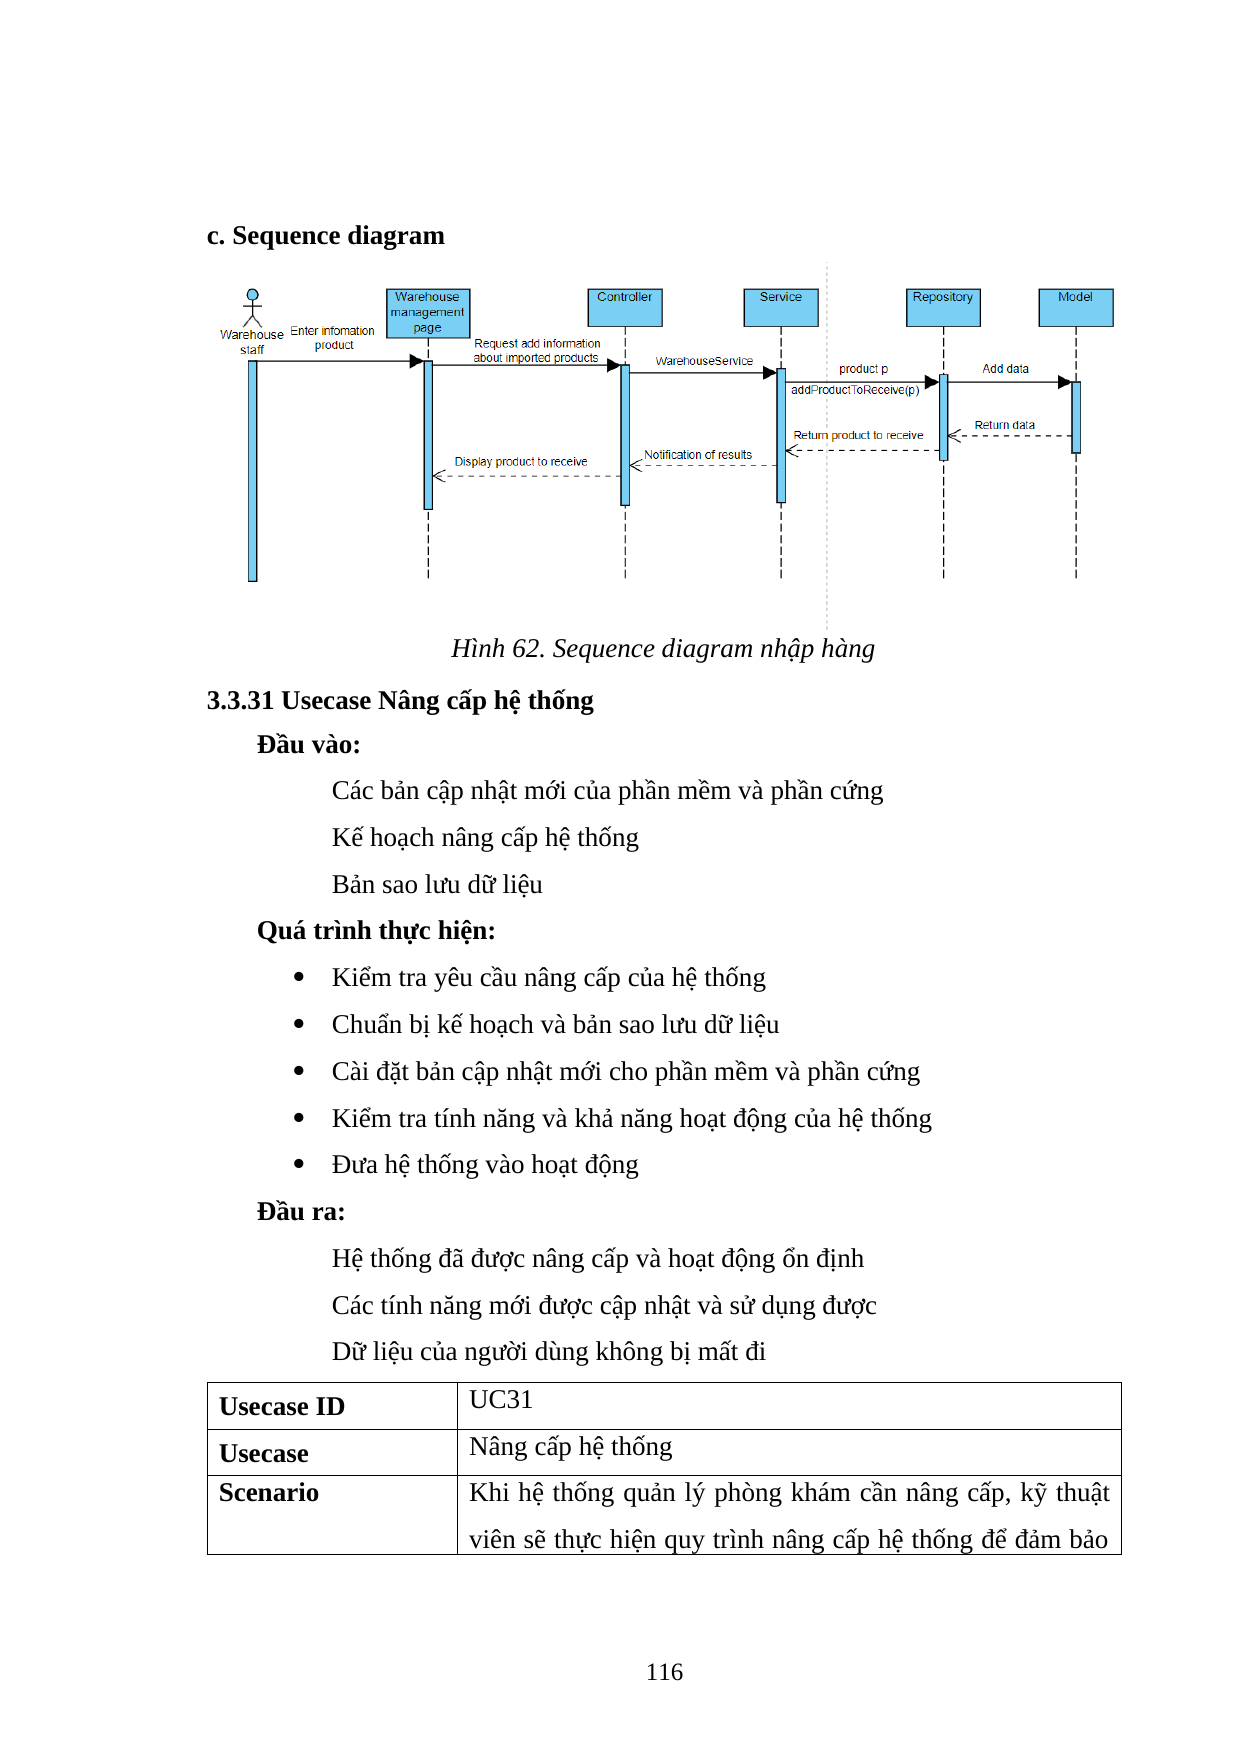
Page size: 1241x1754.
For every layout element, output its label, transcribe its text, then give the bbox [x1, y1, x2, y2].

subtitle c. Sequence diagram [207, 219, 1122, 250]
list Chuẩn bị kế hoạch và bản sao lưu dữ liệu [294, 1008, 1122, 1039]
table_cell Nâng cấp hệ thống [458, 1430, 1121, 1475]
list Kiểm tra tính năng và khả năng hoạt động của hệ thống [294, 1102, 1122, 1133]
text Quá trình thực hiện: [257, 914, 1122, 946]
text Các tính năng mới được cập nhật và sử dụng được [257, 1289, 1122, 1320]
subtitle 3.3.31 Usecase Nâng cấp hệ thống [207, 684, 1122, 715]
list Đưa hệ thống vào hoạt động [294, 1148, 1122, 1180]
table_header UC31 [458, 1383, 1121, 1428]
text Kế hoạch nâng cấp hệ thống [257, 821, 1122, 852]
text Dữ liệu của người dùng không bị mất đi [257, 1335, 1122, 1367]
table_cell Usecase [208, 1430, 457, 1475]
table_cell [458, 1476, 1121, 1554]
text Hệ thống đã được nâng cấp và hoạt động ổn định [257, 1242, 1122, 1273]
text Bản sao lưu dữ liệu [257, 868, 1122, 899]
text Đầu ra: [257, 1195, 1122, 1227]
table_cell Scenario [208, 1476, 457, 1554]
list Kiểm tra yêu cầu nâng cấp của hệ thống [294, 961, 1122, 992]
text Các bản cập nhật mới của phần mềm và phần cứng [257, 774, 1122, 806]
list Cài đặt bản cập nhật mới cho phần mềm và phần cứng [294, 1055, 1122, 1086]
text Đầu vào: [257, 728, 1122, 759]
table_header Usecase ID [208, 1383, 457, 1428]
picture [206, 262, 1123, 632]
